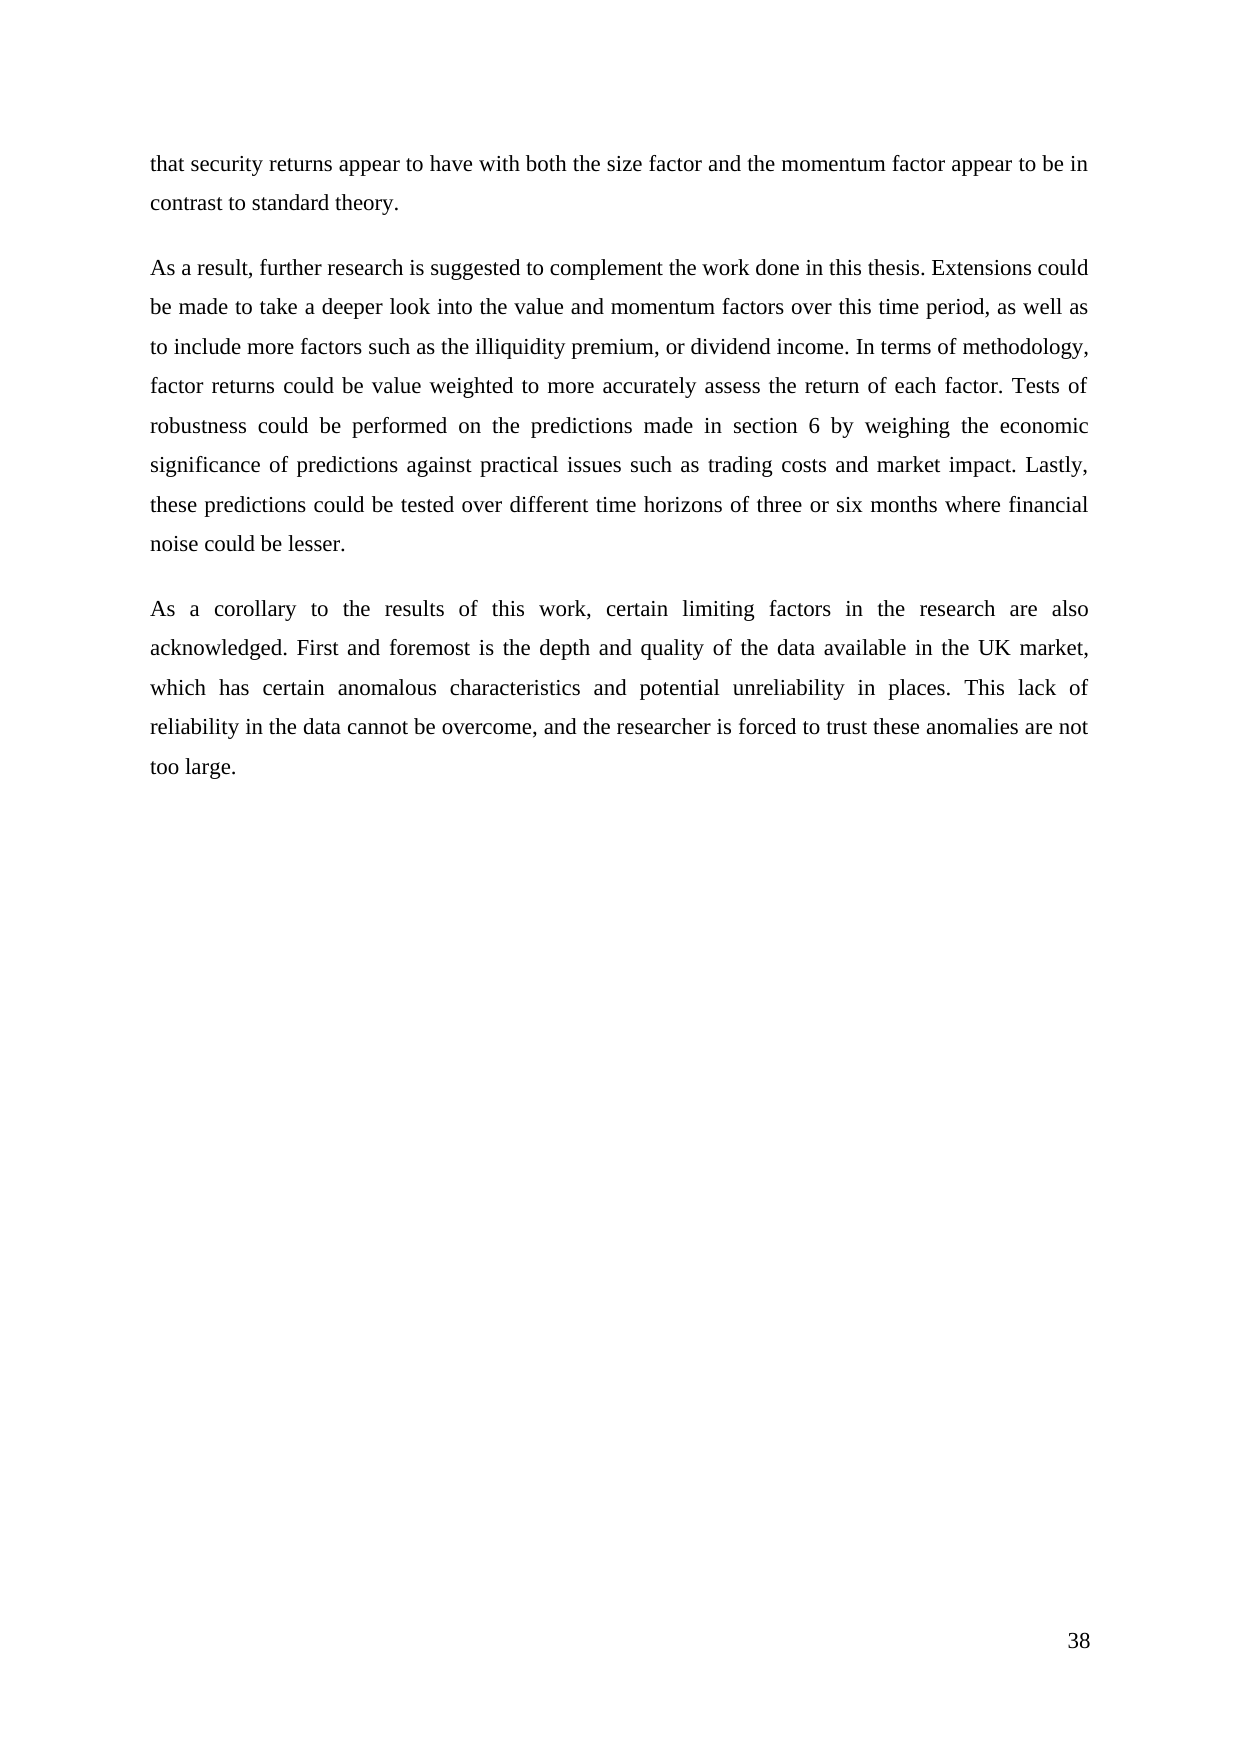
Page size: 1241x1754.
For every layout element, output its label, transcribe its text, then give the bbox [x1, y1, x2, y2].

text As a corollary to the results of this work, certain limiting factors in the research are also acknowledged. First and foremost is the depth and quality of the data available in the UK market, which has certain anomalous characteristics and potential unreliability in places. This lack of reliability in the data cannot be overcome, and the researcher is forced to trust these anomalies are not too large. [150, 595, 1090, 779]
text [150, 150, 1090, 216]
text As a result, further research is suggested to complement the work done in this thesis. Extensions could be made to take a deeper look into the value and momentum factors over this time period, as well as to include more factors such as the illiquidity premium, or dividend income. In terms of methodology, factor returns could be value weighted to more accurately assess the return of each factor. Tests of robustness could be performed on the predictions made in section 6 by weighing the economic significance of predictions against practical issues such as trading costs and market impact. Lastly, these predictions could be tested over different time horizons of three or six months where financial noise could be lesser. [150, 254, 1090, 557]
